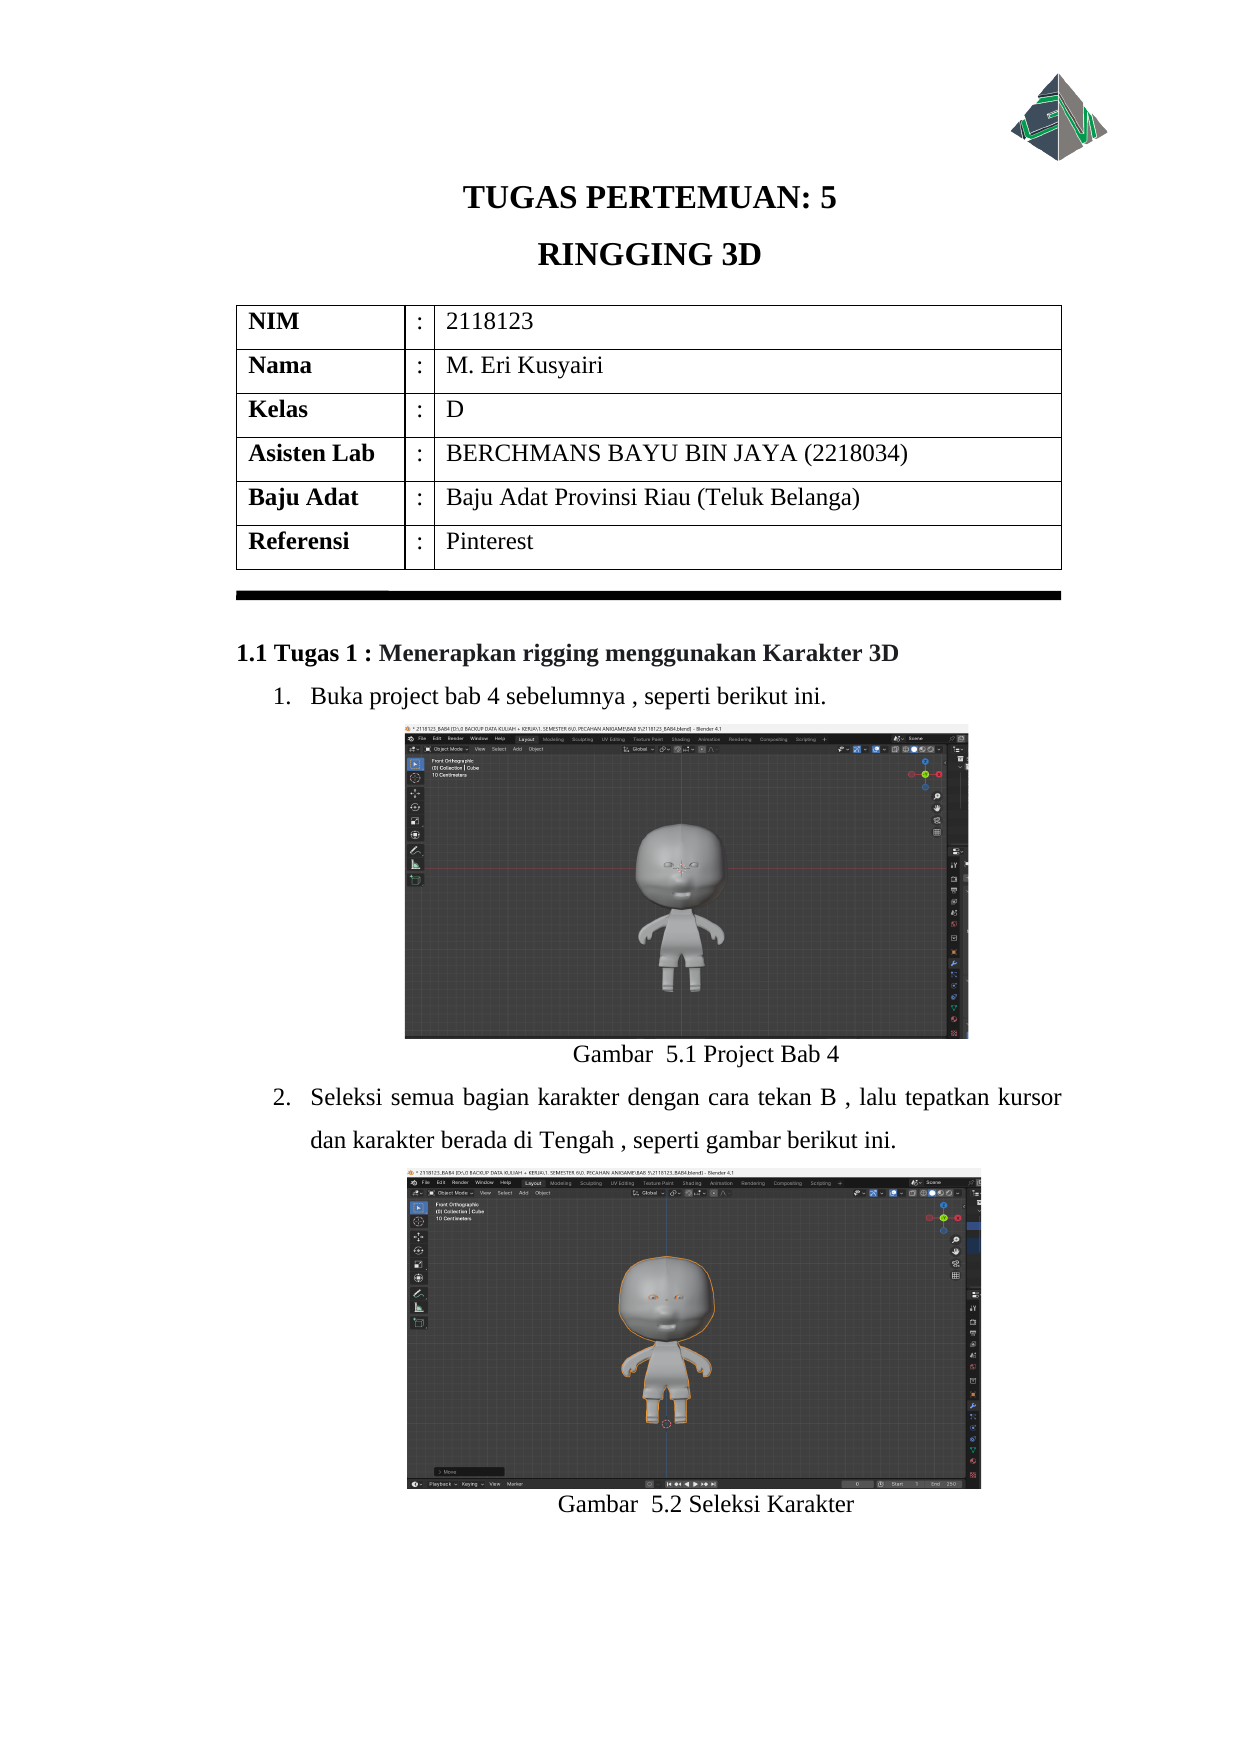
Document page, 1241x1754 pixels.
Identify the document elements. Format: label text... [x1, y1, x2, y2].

table_cell : [406, 482, 434, 525]
table_cell : [406, 350, 434, 393]
table_cell Baju Adat Provinsi Riau (Teluk Belanga) [435, 482, 1061, 525]
picture [407, 1168, 982, 1489]
table_cell : [406, 526, 434, 569]
table_header NIM [237, 306, 404, 349]
table_cell Baju Adat [237, 482, 404, 525]
subtitle Tugas 1 : Menerapkan rigging menggunakan Karakter 3D [236, 583, 1063, 667]
table_cell : [406, 438, 434, 481]
subtitle 5.1 Project Bab 4 [349, 1039, 1063, 1068]
picture [404, 724, 969, 1039]
table_header 2118123 [435, 306, 1061, 349]
table_header : [406, 306, 434, 349]
table_cell : [406, 394, 434, 437]
list Seleksi semua bagian karakter dengan cara tekan B , lalu tepatkan kursor dan karakter berada di Tengah , seperti gambar berikut ini. [273, 1082, 1063, 1154]
picture [1010, 73, 1108, 161]
table_cell Pinterest [435, 526, 1061, 569]
subtitle 5 RINGGING 3D [236, 177, 1063, 273]
table_cell Asisten Lab [237, 438, 404, 481]
table_cell Kelas [237, 394, 404, 437]
subtitle 5.2 Seleksi Karakter [349, 1489, 1063, 1517]
table_cell M. Eri Kusyairi [435, 350, 1061, 393]
table_cell BERCHMANS BAYU BIN JAYA (2218034) [435, 438, 1061, 481]
table_cell Nama [237, 350, 404, 393]
list Buka project bab 4 sebelumnya , seperti berikut ini. [273, 681, 1063, 710]
table_cell Referensi [237, 526, 404, 569]
table_cell D [435, 394, 1061, 437]
